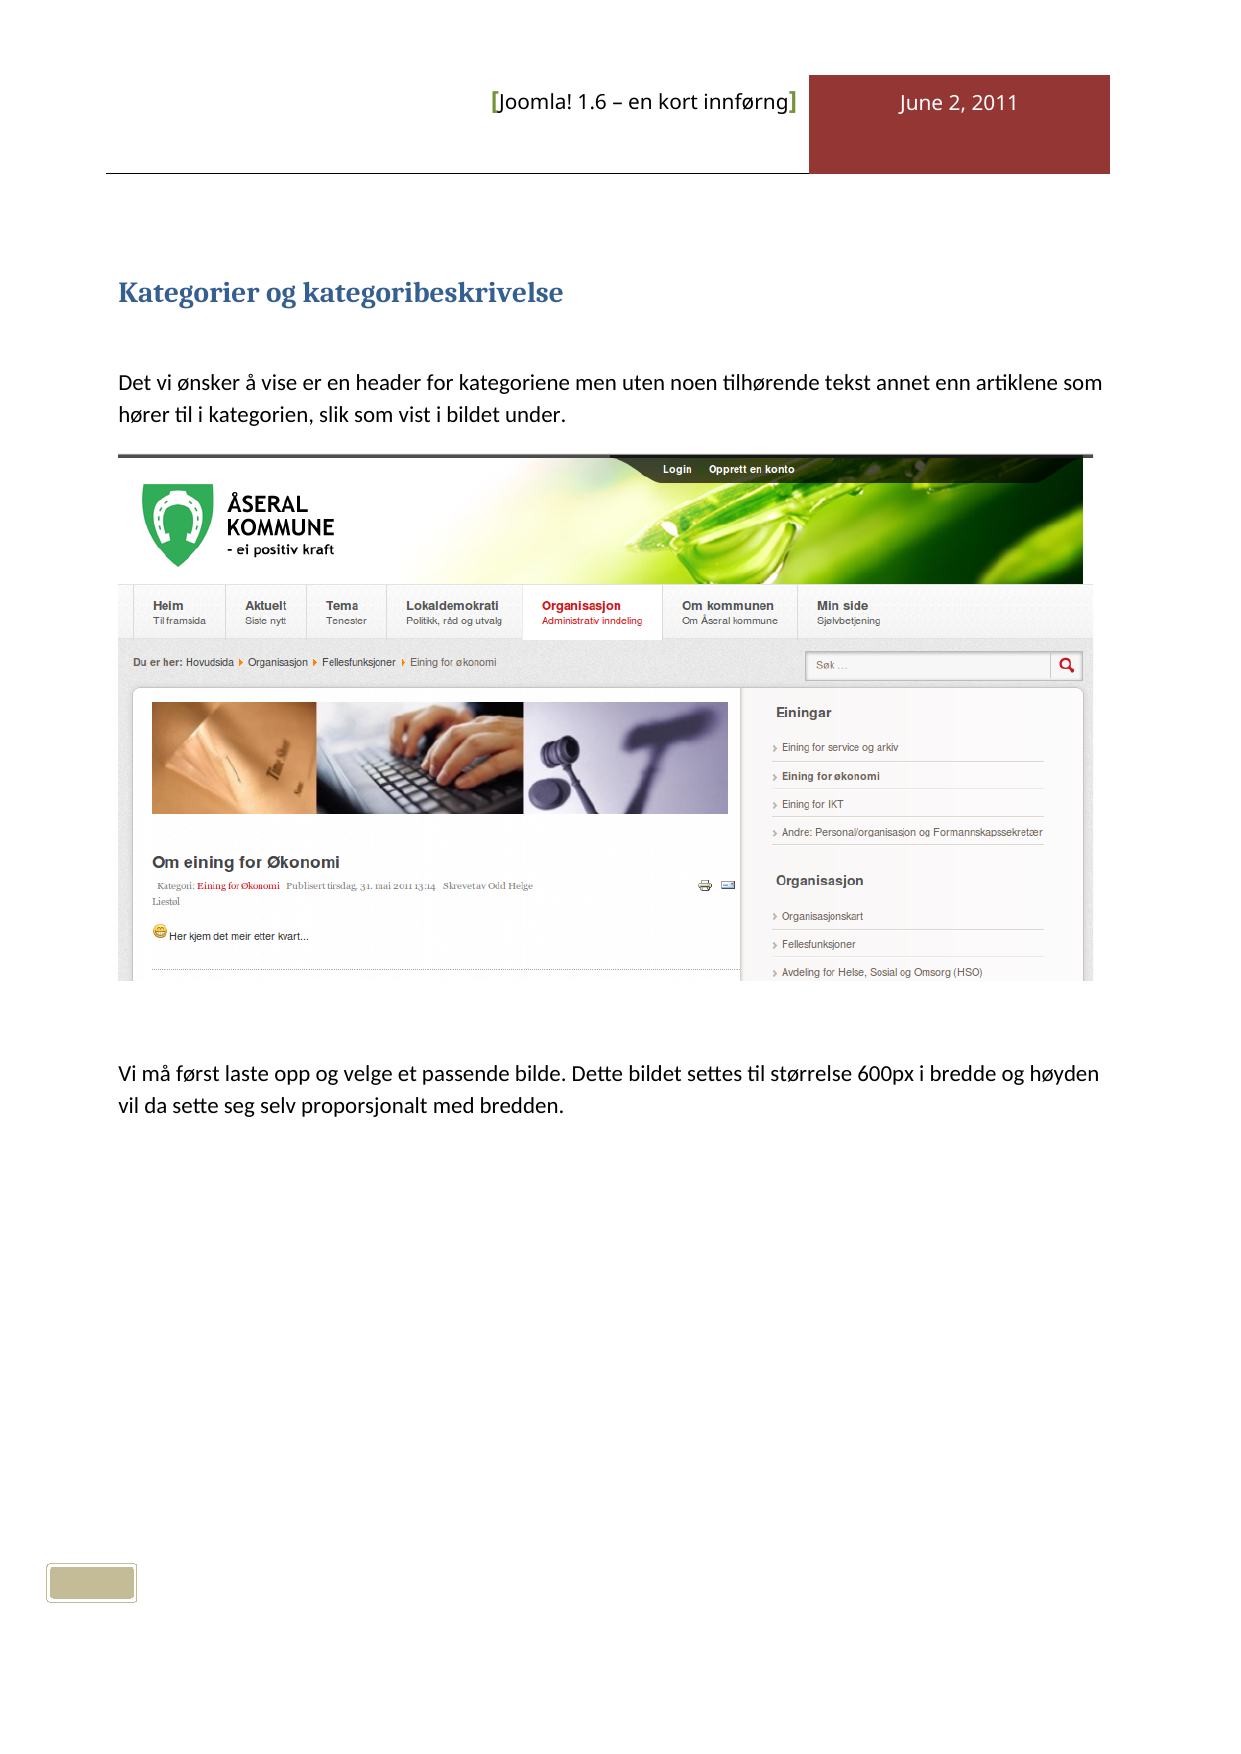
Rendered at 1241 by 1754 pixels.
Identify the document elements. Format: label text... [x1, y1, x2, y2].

text Vi må først laste opp og velge et passende bilde. Dette bildet settes til størrelse 600px i bredde og høyden vil da sette seg selv proporsjonalt med bredden. [118, 1059, 1122, 1119]
picture [118, 453, 1094, 981]
subtitle Kategorier og kategoribeskrivelse [118, 277, 1122, 310]
text Det vi ønsker å vise er en header for kategoriene men uten noen tilhørende tekst annet enn artiklene som hører til i kategorien, slik som vist i bildet under. [118, 368, 1122, 428]
